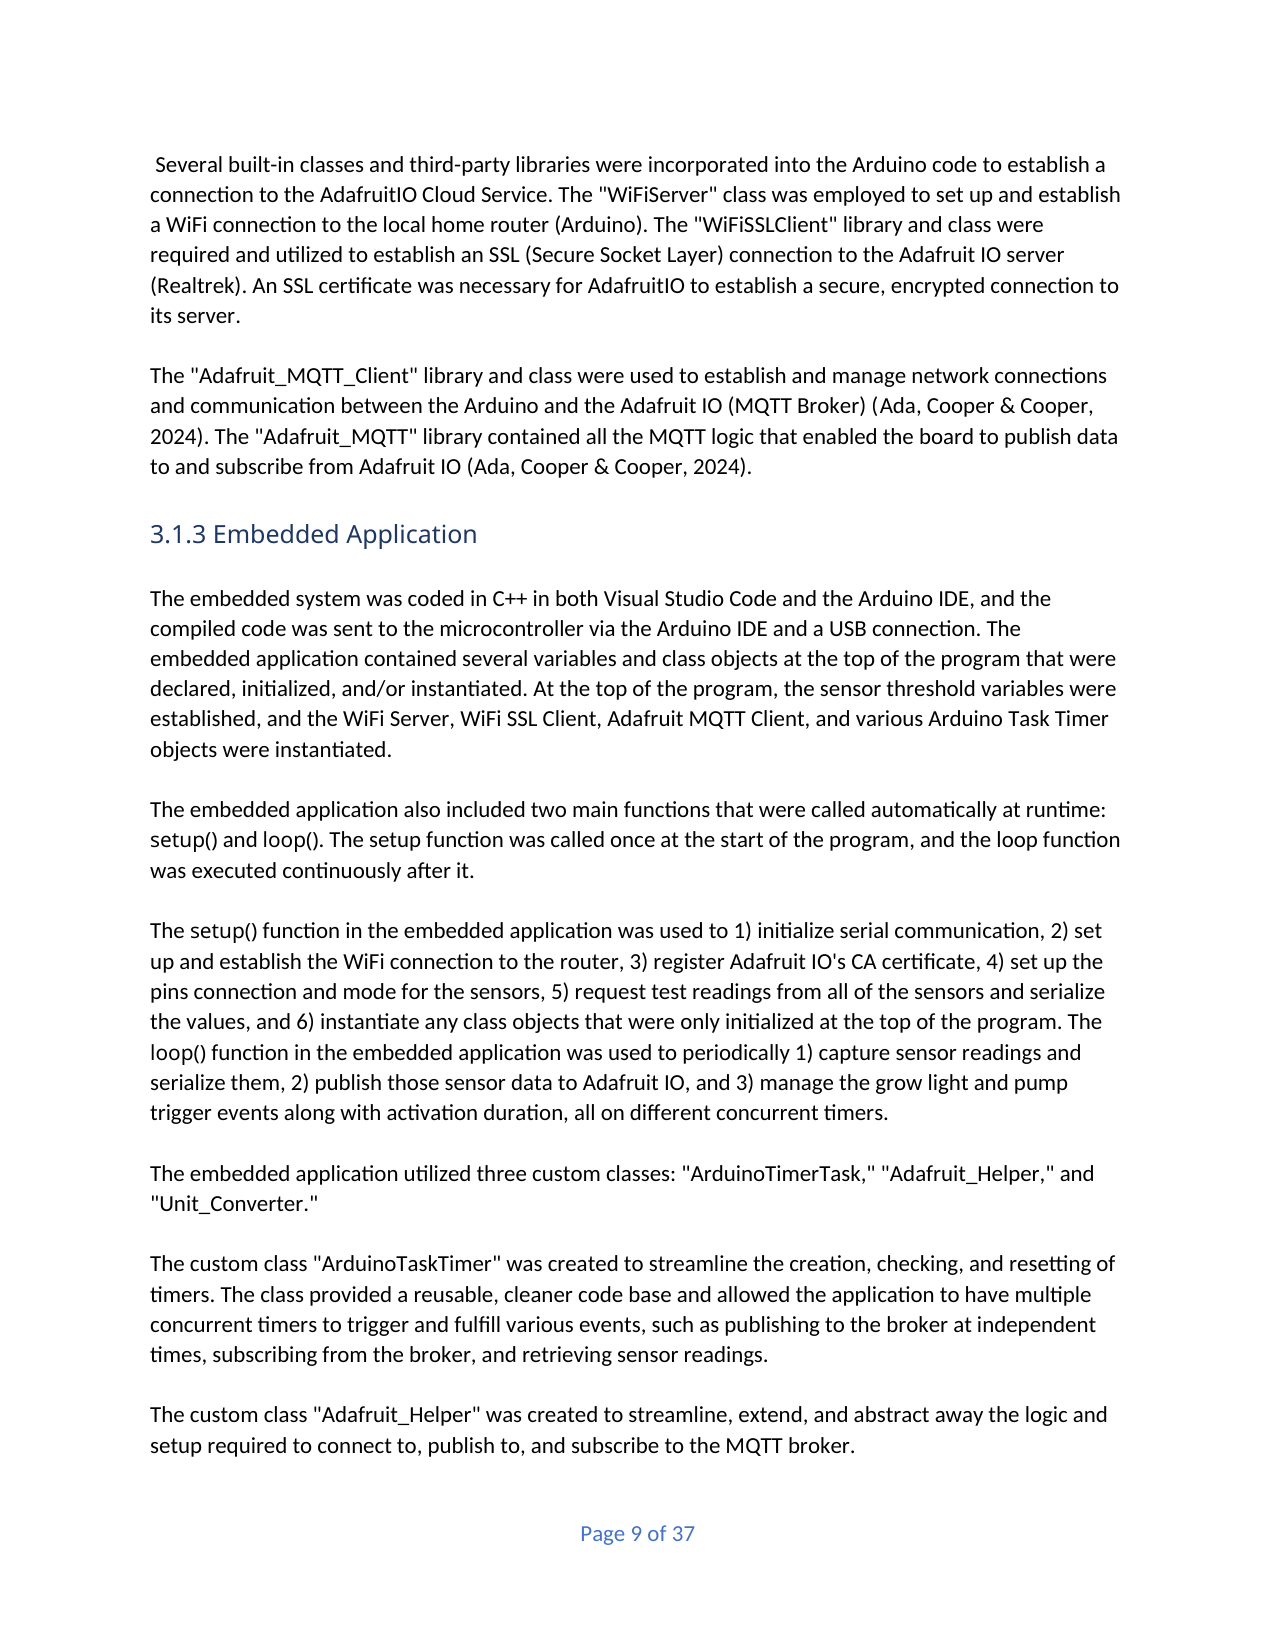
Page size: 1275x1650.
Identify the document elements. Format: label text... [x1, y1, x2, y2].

text The custom class "Adafruit_Helper" was created to streamline, extend, and abstract away the logic and setup required to connect to, publish to, and subscribe to the MQTT broker. [150, 1401, 1125, 1459]
text The embedded system was coded in C++ in both Visual Studio Code and the Arduino IDE, and the compiled code was sent to the microcontroller via the Arduino IDE and a USB connection. The embedded application contained several variables and class objects at the top of the program that were declared, initialized, and/or instantiated. At the top of the program, the sensor threshold variables were established, and the WiFi Server, WiFi SSL Client, Adafruit MQTT Client, and various Arduino Task Timer objects were instantiated. [150, 584, 1125, 763]
text The setup() function in the embedded application was used to 1) initialize serial communication, 2) set up and establish the WiFi connection to the router, 3) register Adafruit IO's CA certificate, 4) set up the pins connection and mode for the sensors, 5) request test readings from all of the sensors and serialize the values, and 6) instantiate any class objects that were only initialized at the top of the program. The loop() function in the embedded application was used to periodically 1) capture sensor readings and serialize them, 2) publish those sensor data to Adafruit IO, and 3) manage the grow light and pump trigger events along with activation duration, all on different concurrent timers. [150, 916, 1125, 1126]
text The custom class "ArduinoTaskTimer" was created to streamline the creation, checking, and resetting of timers. The class provided a reusable, cleaner code base and allowed the application to have multiple concurrent timers to trigger and fulfill various events, such as publishing to the broker at independent times, subscribing from the broker, and retrieving sensor readings. [150, 1249, 1125, 1368]
text The embedded application utilized three custom classes: "ArduinoTimerTask," "Adafruit_Helper," and "Unit_Converter." [150, 1159, 1125, 1217]
subtitle 3.1.3 Embedded Application [150, 517, 1125, 551]
text Several built-in classes and third-party libraries were incorporated into the Arduino code to establish a connection to the AdafruitIO Cloud Service. The "WiFiServer" class was employed to set up and establish a WiFi connection to the local home router (Arduino). The "WiFiSSLClient" library and class were required and utilized to establish an SSL (Secure Socket Layer) connection to the Adafruit IO server (Realtrek). An SSL certificate was necessary for AdafruitIO to establish a secure, encrypted connection to its server. [150, 150, 1125, 329]
text The embedded application also included two main functions that were called automatically at runtime: setup() and loop(). The setup function was called once at the start of the program, and the loop function was executed continuously after it. [150, 795, 1125, 884]
text The "Adafruit_MQTT_Client" library and class were used to establish and manage network connections and communication between the Arduino and the Adafruit IO (MQTT Broker) (Ada, Cooper & Cooper, 2024). The "Adafruit_MQTT" library contained all the MQTT logic that enabled the board to publish data to and subscribe from Adafruit IO (Ada, Cooper & Cooper, 2024). [150, 361, 1125, 480]
